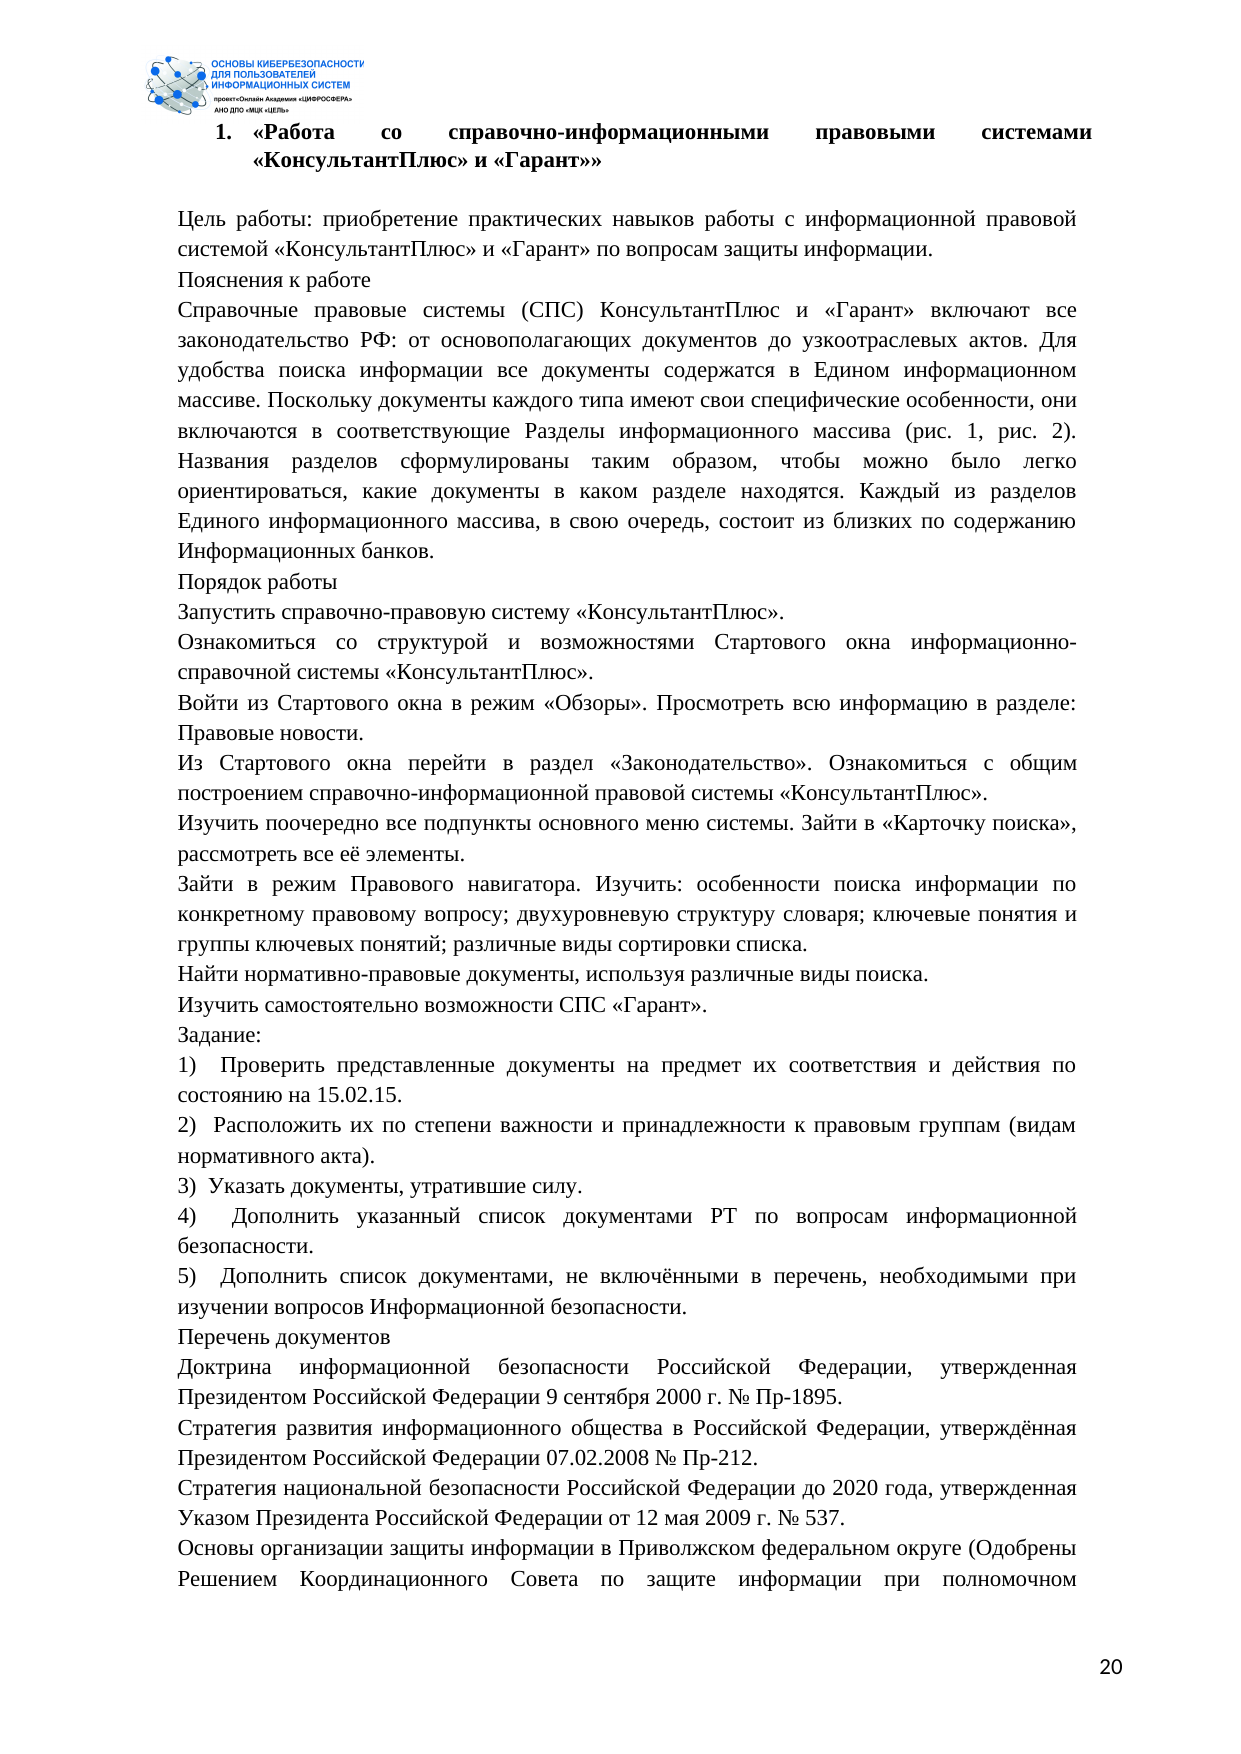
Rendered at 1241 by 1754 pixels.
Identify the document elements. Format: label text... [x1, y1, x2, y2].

text Стратегия национальной безопасности Российской Федерации до 2020 года, утвержденная Указом Президента Российской Федерации от 12 мая 2009 г. № 537. [177, 1474, 1078, 1531]
text 1) Проверить представленные документы на предмет их соответствия и действия по состоянию на 15.02.15. [177, 1051, 1078, 1108]
text Справочные правовые системы (СПС) КонсультантПлюс и «Гарант» включают все законодательство РФ: от основополагающих документов до узкоотраслевых актов. Для удобства поиска информации все документы содержатся в Едином информационном массиве. Поскольку документы каждого типа имеют свои специфические особенности, они включаются в соответствующие Разделы информационного массива (рис. 1, рис. 2). Названия разделов сформулированы таким образом, чтобы можно было легко ориентироваться, какие документы в каком разделе находятся. Каждый из разделов Единого информационного массива, в свою очередь, состоит из близких по содержанию Информационных банков. [177, 296, 1078, 564]
text Изучить самостоятельно возможности СПС «Гарант». [177, 991, 1078, 1017]
text Цель работы: приобретение практических навыков работы с информационной правовой системой «КонсультантПлюс» и «Гарант» по вопросам защиты информации. [177, 205, 1078, 262]
text Зайти в режим Правового навигатора. Изучить: особенности поиска информации по конкретному правовому вопросу; двухуровневую структуру словаря; ключевые понятия и группы ключевых понятий; различные виды сортировки списка. [177, 870, 1078, 957]
text Войти из Стартового окна в режим «Обзоры». Просмотреть всю информацию в разделе: Правовые новости. [177, 688, 1078, 745]
text Изучить поочередно все подпункты основного меню системы. Зайти в «Карточку поиска», рассмотреть все её элементы. [177, 809, 1078, 866]
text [177, 1534, 1078, 1591]
text Задание: [177, 1021, 1078, 1047]
list «Работа со справочно-информационными правовыми системами «КонсультантПлюс» и «Гарант»» [215, 118, 1093, 173]
text 4) Дополнить указанный список документами РТ по вопросам информационной безопасности. [177, 1202, 1078, 1259]
text Пояснения к работе [177, 266, 1078, 292]
text Доктрина информационной безопасности Российской Федерации, утвержденная Президентом Российской Федерации 9 сентября 2000 г. № Пр-1895. [177, 1353, 1078, 1410]
text Стратегия развития информационного общества в Российской Федерации, утверждённая Президентом Российской Федерации 07.02.2008 № Пр-212. [177, 1413, 1078, 1470]
text Запустить справочно-правовую систему «КонсультантПлюс». [177, 598, 1078, 624]
text 3) Указать документы, утратившие силу. [177, 1172, 1078, 1198]
text Найти нормативно-правовые документы, используя различные виды поиска. [177, 960, 1078, 987]
text 5) Дополнить список документами, не включёнными в перечень, необходимыми при изучении вопросов Информационной безопасности. [177, 1262, 1078, 1319]
text Перечень документов [177, 1323, 1078, 1349]
text Порядок работы [177, 568, 1078, 594]
text 2) Расположить их по степени важности и принадлежности к правовым группам (видам нормативного акта). [177, 1111, 1078, 1168]
text Из Стартового окна перейти в раздел «Законодательство». Ознакомиться с общим построением справочно-информационной правовой системы «КонсультантПлюс». [177, 749, 1078, 806]
text Ознакомиться со структурой и возможностями Стартового окна информационно-справочной системы «КонсультантПлюс». [177, 628, 1078, 685]
picture [140, 45, 364, 124]
